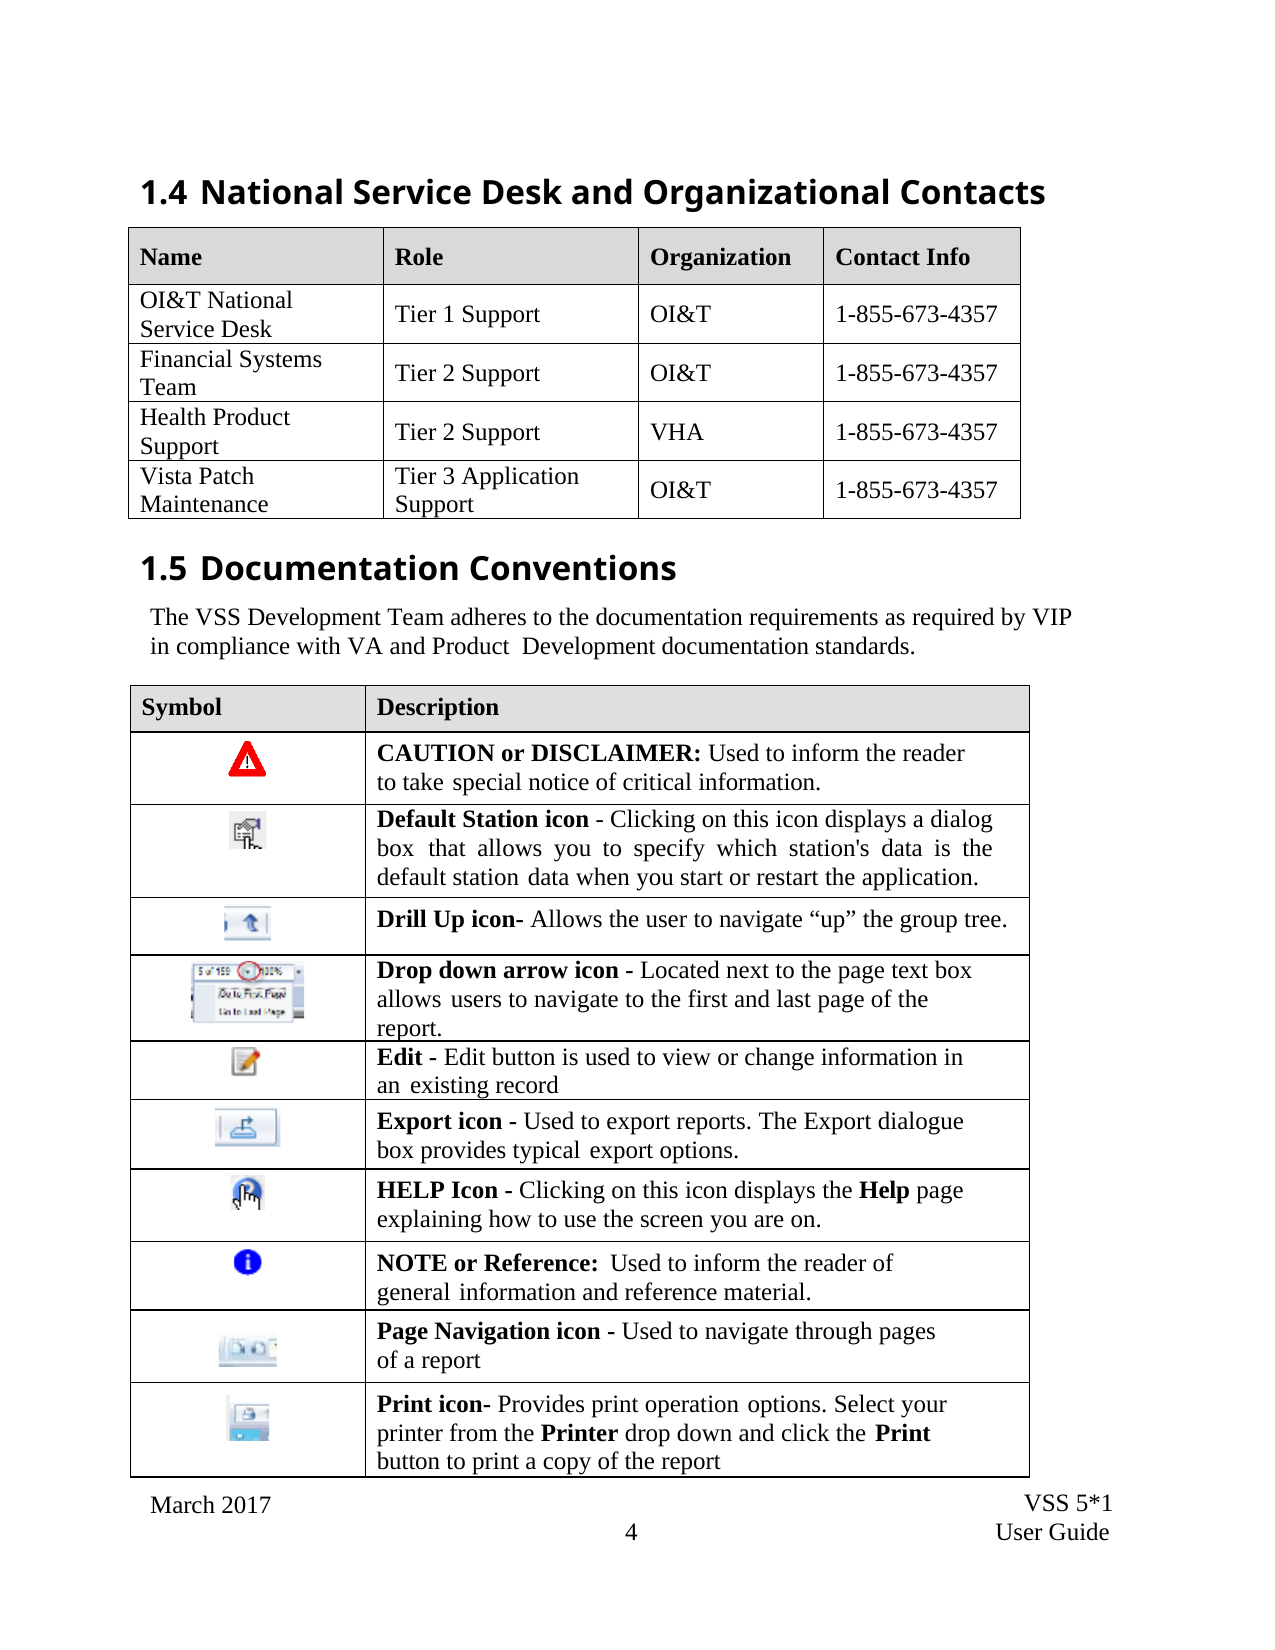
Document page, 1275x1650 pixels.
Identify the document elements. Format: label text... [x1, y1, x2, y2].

table_cell 1-855-673-4357 [824, 344, 1020, 401]
picture [228, 811, 267, 849]
table_header Description [366, 686, 1029, 731]
table_cell [131, 1042, 365, 1099]
table_cell [131, 733, 365, 804]
table_cell 1-855-673-4357 [824, 285, 1020, 343]
table_cell VHA [639, 402, 823, 460]
table_cell [131, 1100, 365, 1168]
table_cell [131, 898, 365, 954]
picture [230, 1175, 265, 1210]
table_cell Financial Systems Team [129, 344, 383, 401]
table_cell OI&T National Service Desk [129, 285, 383, 343]
table_cell Print icon- Provides print operation options. Select your printer from the Printer drop down and click the Print button to print a copy of the report [366, 1383, 1029, 1476]
table_header Role [384, 228, 638, 284]
table_cell Drop down arrow icon - Located next to the page text box allows users to navigate to the first and last page of the report. [366, 956, 1029, 1040]
table_cell Tier 2 Support [384, 402, 638, 460]
table_cell Vista Patch Maintenance [129, 461, 383, 518]
picture [233, 1248, 262, 1276]
picture [190, 961, 305, 1028]
table_cell Tier 3 Application Support [384, 461, 638, 518]
picture [230, 1047, 265, 1081]
table_cell Page Navigation icon - Used to navigate through pages of a report [366, 1311, 1029, 1382]
table_cell OI&T [639, 285, 823, 343]
table_cell 1-855-673-4357 [824, 461, 1020, 518]
text The VSS Development Team adheres to the documentation requirements as required by VIP in compliance with VA and Product Development documentation standards. [150, 602, 1081, 660]
picture [227, 738, 269, 780]
table_cell [131, 1383, 365, 1476]
table_cell [131, 1242, 365, 1309]
subtitle National Service Desk and Organizational Contacts [139, 169, 1137, 214]
table_cell [131, 1170, 365, 1241]
table_header Name [129, 228, 383, 284]
picture [215, 1106, 281, 1147]
picture [224, 904, 272, 941]
table_cell OI&T [639, 344, 823, 401]
table_cell CAUTION or DISCLAIMER: Used to inform the reader to take special notice of critical information. [366, 733, 1029, 804]
table_cell [131, 956, 365, 1040]
subtitle Documentation Conventions [139, 544, 1137, 590]
table_cell Health Product Support [129, 402, 383, 460]
picture [225, 1395, 270, 1441]
table_cell 1-855-673-4357 [824, 402, 1020, 460]
table_cell OI&T [639, 461, 823, 518]
table_cell Tier 1 Support [384, 285, 638, 343]
table_cell [131, 805, 365, 897]
table_cell HELP Icon - Clicking on this icon displays the Help page explaining how to use the screen you are on. [366, 1170, 1029, 1241]
table_header Organization [639, 228, 823, 284]
table_cell Tier 2 Support [384, 344, 638, 401]
table_cell Drill Up icon- Allows the user to navigate “up” the group tree. [366, 898, 1029, 954]
table_cell Export icon - Used to export reports. The Export dialogue box provides typical export options. [366, 1100, 1029, 1168]
table_header Symbol [131, 686, 365, 731]
table_cell NOTE or Reference: Used to inform the reader of general information and reference material. [366, 1242, 1029, 1309]
table_cell Default Station icon - Clicking on this icon displays a dialog box that allows you to specify which station's data is the default station data when you start or restart the application. [366, 805, 1029, 897]
picture [218, 1332, 277, 1367]
table_cell Edit - Edit button is used to view or change information in an existing record [366, 1042, 1029, 1099]
table_header Contact Info [824, 228, 1020, 284]
table_cell [131, 1311, 365, 1382]
